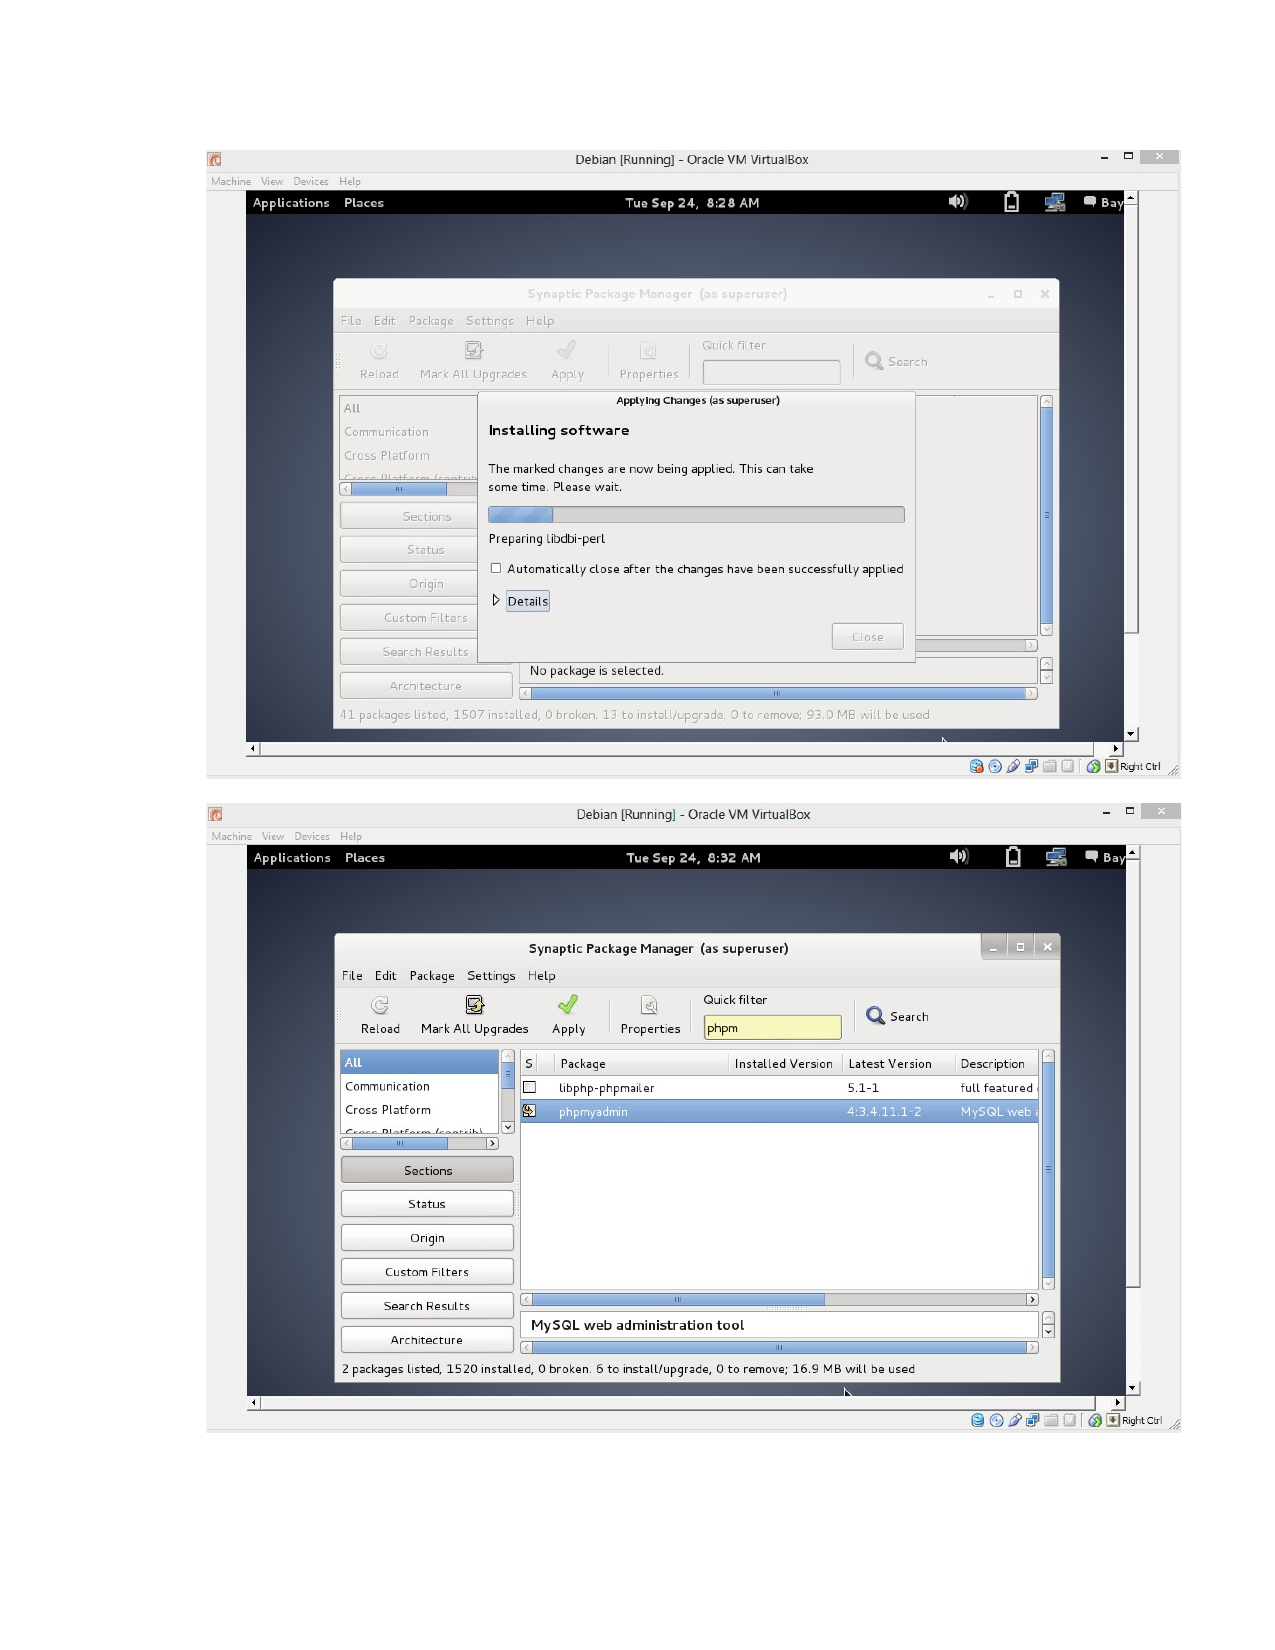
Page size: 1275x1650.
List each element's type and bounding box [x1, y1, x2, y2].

picture [206, 803, 1182, 1433]
picture [206, 150, 1182, 779]
